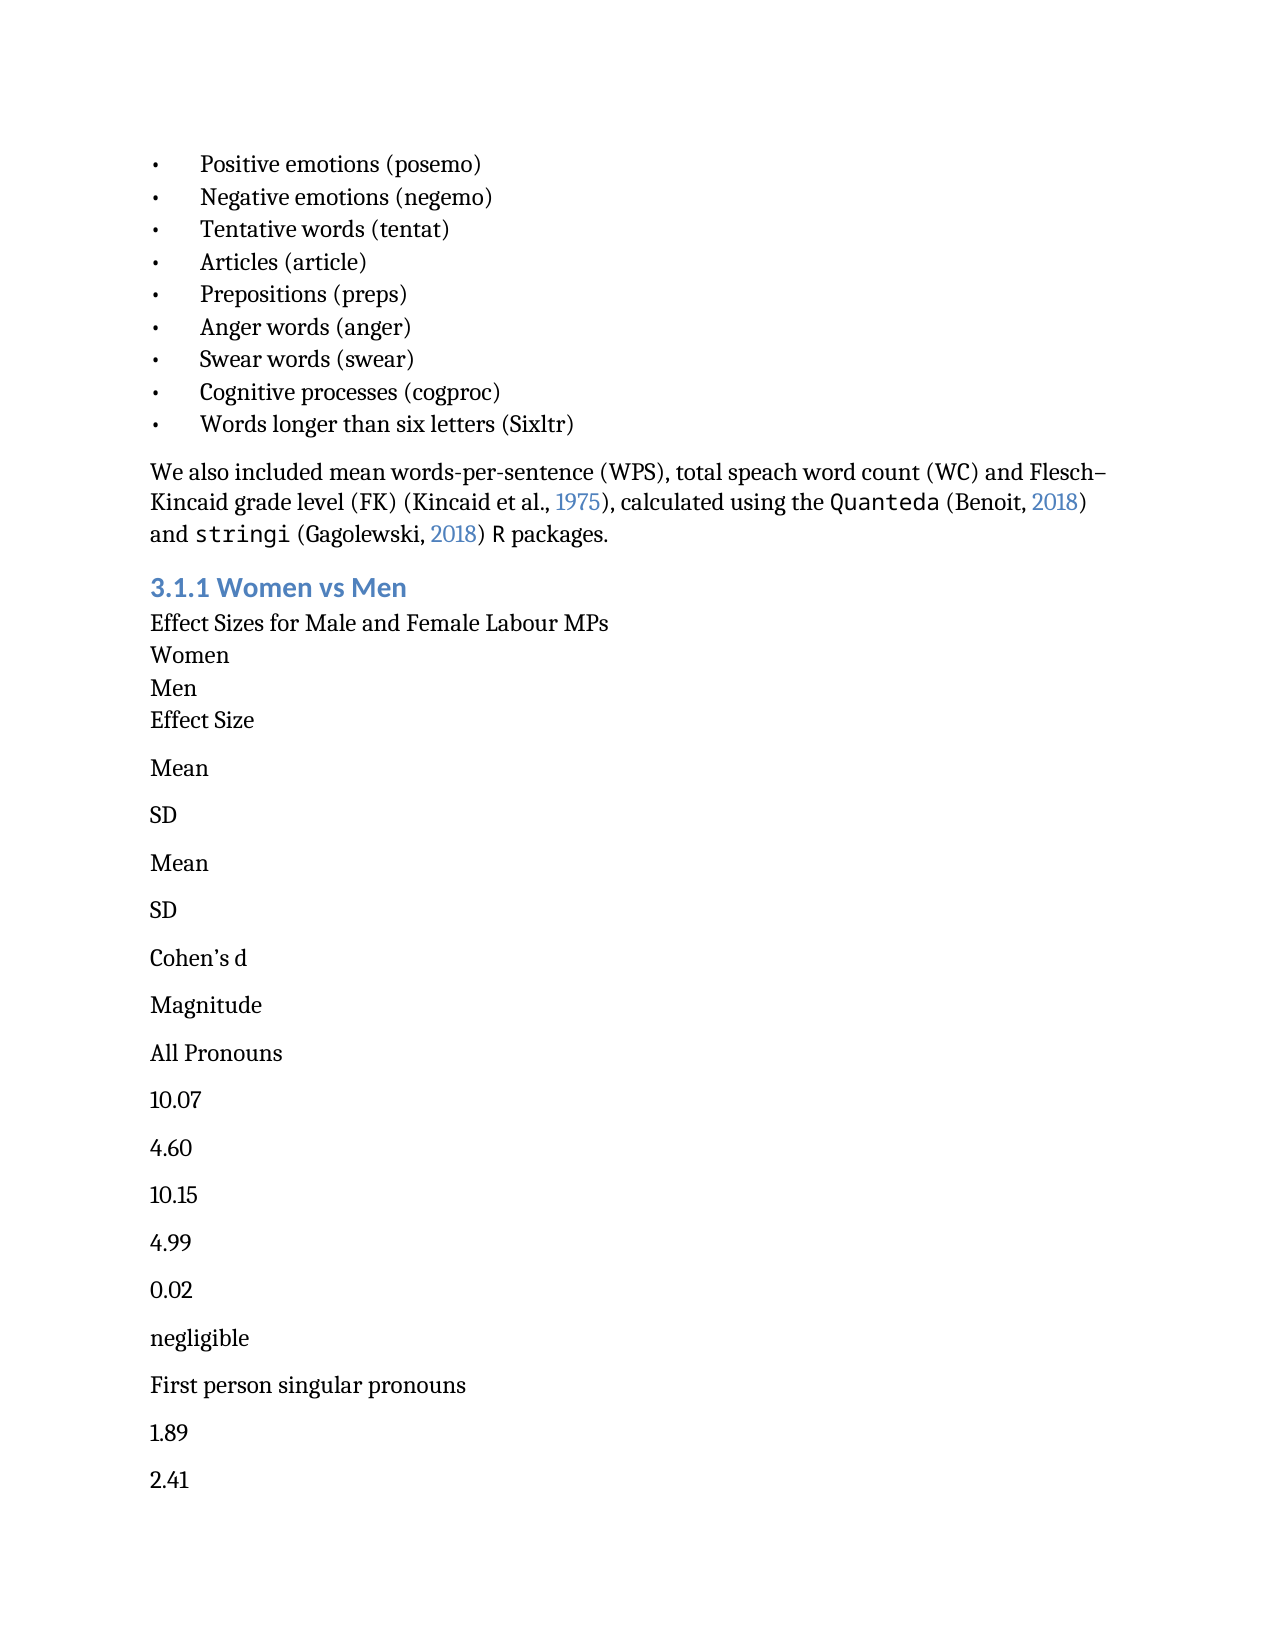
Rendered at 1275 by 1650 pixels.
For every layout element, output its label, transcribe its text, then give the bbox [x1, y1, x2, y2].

text SD [150, 896, 1125, 925]
list Words longer than six letters (Sixltr) [150, 410, 1125, 439]
text We also included mean words-per-sentence (WPS), total speach word count (WC) and Flesch–Kincaid grade level (FK) (Kincaid et al., 1975), calculated using the Quanteda (Benoit, 2018) and stringi (Gagolewski, 2018) R packages. [150, 457, 1125, 549]
text Effect Sizes for Male and Female Labour MPs [150, 609, 1125, 638]
text All Pronouns [150, 1039, 1125, 1068]
text 4.60 [150, 1134, 1125, 1163]
text Effect Size [150, 706, 1125, 735]
list Cognitive processes (cogproc) [150, 377, 1125, 406]
text Cohen’s d [150, 944, 1125, 973]
text Men [150, 674, 1125, 703]
list Positive emotions (posemo) [150, 150, 1125, 179]
text First person singular pronouns [150, 1371, 1125, 1400]
text Magnitude [150, 991, 1125, 1020]
text 4.99 [150, 1229, 1125, 1258]
text Mean [150, 754, 1125, 783]
text Women [150, 641, 1125, 670]
text 2.41 [150, 1466, 1125, 1495]
text negligible [150, 1324, 1125, 1353]
list Negative emotions (negemo) [150, 182, 1125, 211]
list Articles (article) [150, 247, 1125, 276]
text 1.89 [150, 1419, 1125, 1448]
text SD [150, 801, 1125, 830]
list Tentative words (tentat) [150, 215, 1125, 244]
text Mean [150, 849, 1125, 878]
subtitle 3.1.1 Women vs Men [150, 569, 1125, 605]
text 0.02 [150, 1276, 1125, 1305]
text 10.07 [150, 1086, 1125, 1115]
list Swear words (swear) [150, 345, 1125, 374]
list Prepositions (preps) [150, 280, 1125, 309]
text 10.15 [150, 1181, 1125, 1210]
list Anger words (anger) [150, 312, 1125, 341]
